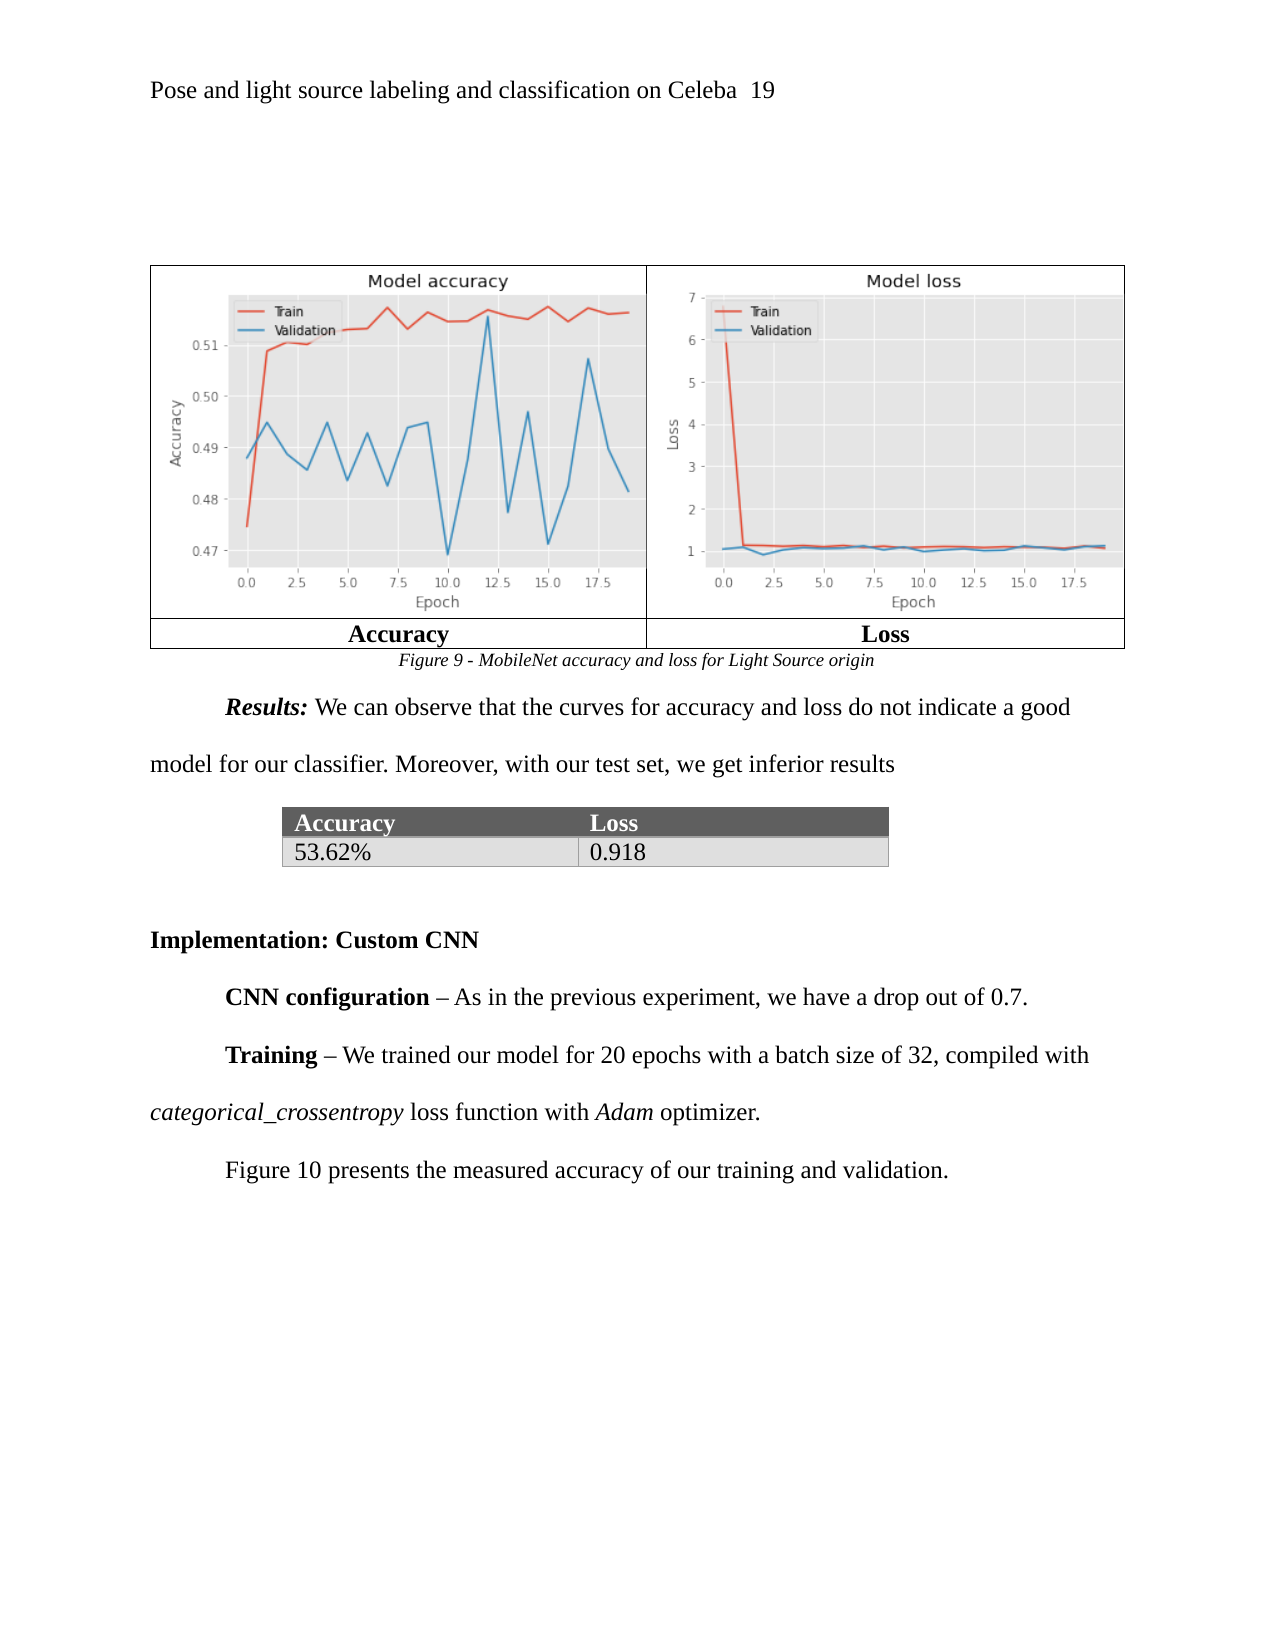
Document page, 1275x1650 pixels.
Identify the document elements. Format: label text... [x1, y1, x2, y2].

picture [657, 266, 1125, 619]
table_cell 53.62% [283, 838, 578, 866]
table_cell Loss [647, 619, 1124, 648]
table_header Accuracy [283, 808, 578, 836]
table_header [151, 266, 161, 618]
table_header [647, 266, 657, 618]
text Figure 9 presents the measured accuracy of our training and validation. [150, 1155, 1125, 1183]
text CNN configuration – As in the previous experiment, we have a drop out of 0.7. [150, 982, 1125, 1011]
table_cell Accuracy [151, 619, 646, 648]
picture [161, 266, 647, 619]
table_header Loss [579, 808, 888, 836]
subtitle Implementation: Custom CNN [150, 925, 1125, 953]
text Training – We trained our model for 20 epochs with a batch size of 32, compiled with categorical_crossentropy loss function with Adam optimizer. [150, 1040, 1125, 1126]
text Results: We can observe that the curves for accuracy and loss do not indicate a good model for our classifier. Moreover, with our test set, we get inferior results [150, 692, 1125, 778]
table_cell 0.918 [579, 838, 888, 866]
